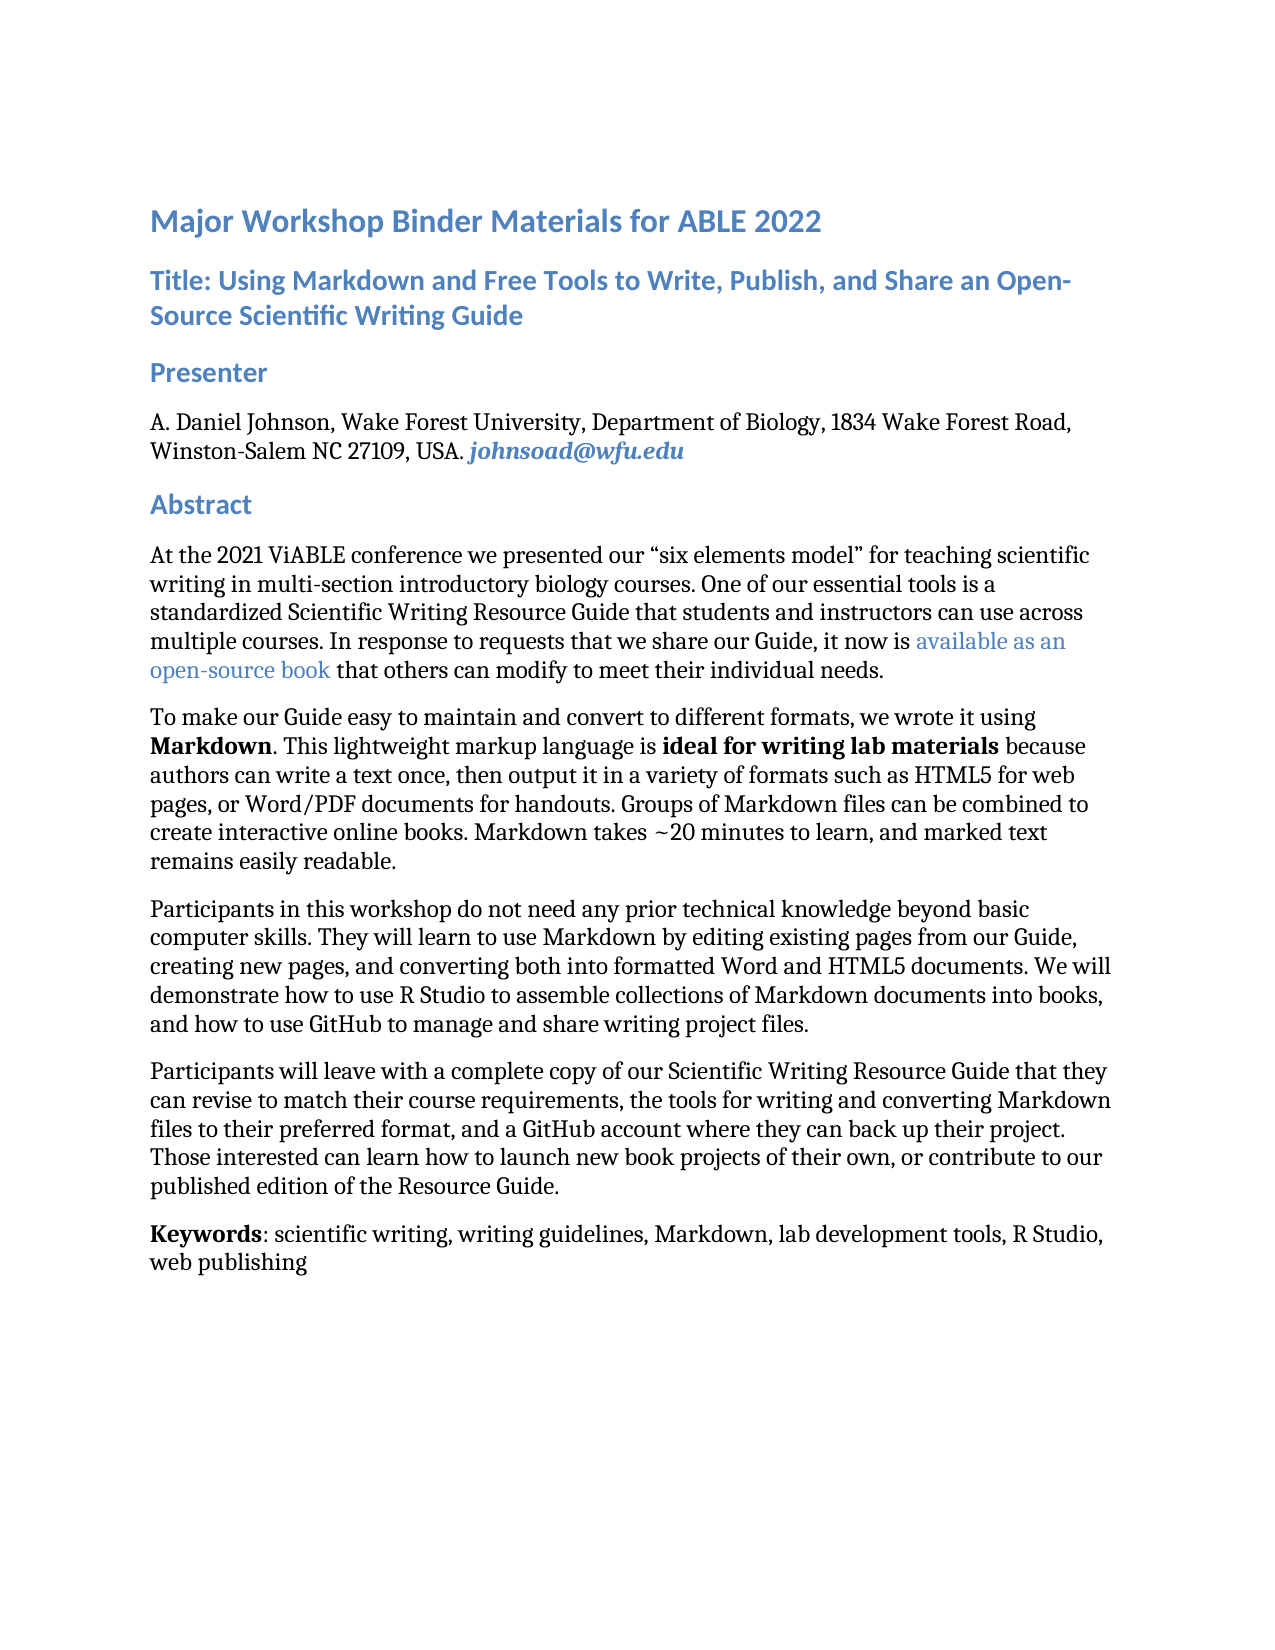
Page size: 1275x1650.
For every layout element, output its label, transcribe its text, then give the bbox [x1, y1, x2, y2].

text A. Daniel Johnson, Wake Forest University, Department of Biology, 1834 Wake Forest Road, Winston-Salem NC 27109, USA. johnsoad@wfu.edu [150, 408, 1125, 466]
text Participants in this workshop do not need any prior technical knowledge beyond basic computer skills. They will learn to use Markdown by editing existing pages from our Guide, creating new pages, and converting both into formatted Word and HTML5 documents. We will demonstrate how to use R Studio to assemble collections of Markdown documents into books, and how to use GitHub to manage and share writing project files. [150, 894, 1125, 1038]
text To make our Guide easy to maintain and convert to different formats, we wrote it using Markdown. This lightweight markup language is ideal for writing lab materials because authors can write a text once, then output it in a variety of formats such as HTML5 for web pages, or Word/PDF documents for handouts. Groups of Markdown files can be combined to create interactive online books. Markdown takes ~20 minutes to learn, and marked text remains easily readable. [150, 703, 1125, 876]
subtitle Presenter [150, 354, 1125, 389]
subtitle Major Workshop Binder Materials for ABLE 2022 [150, 200, 1125, 241]
text Keywords: scientific writing, writing guidelines, Markdown, lab development tools, R Studio, web publishing [150, 1219, 1125, 1277]
text At the 2021 ViABLE conference we presented our “six elements model” for teaching scientific writing in multi-section introductory biology courses. One of our essential tools is a standardized Scientific Writing Resource Guide that students and instructors can use across multiple courses. In response to requests that we share our Guide, it now is available as an open-source book that others can modify to meet their individual needs. [150, 541, 1125, 684]
subtitle Title: Using Markdown and Free Tools to Write, Publish, and Share an Open-Source Scientific Writing Guide [150, 262, 1125, 333]
text Participants will leave with a complete copy of our Scientific Writing Resource Guide that they can revise to match their course requirements, the tools for writing and converting Markdown files to their preferred format, and a GitHub account where they can back up their project. Those interested can learn how to launch new book projects of their own, or contribute to our published edition of the Resource Guide. [150, 1057, 1125, 1201]
subtitle Abstract [150, 486, 1125, 522]
